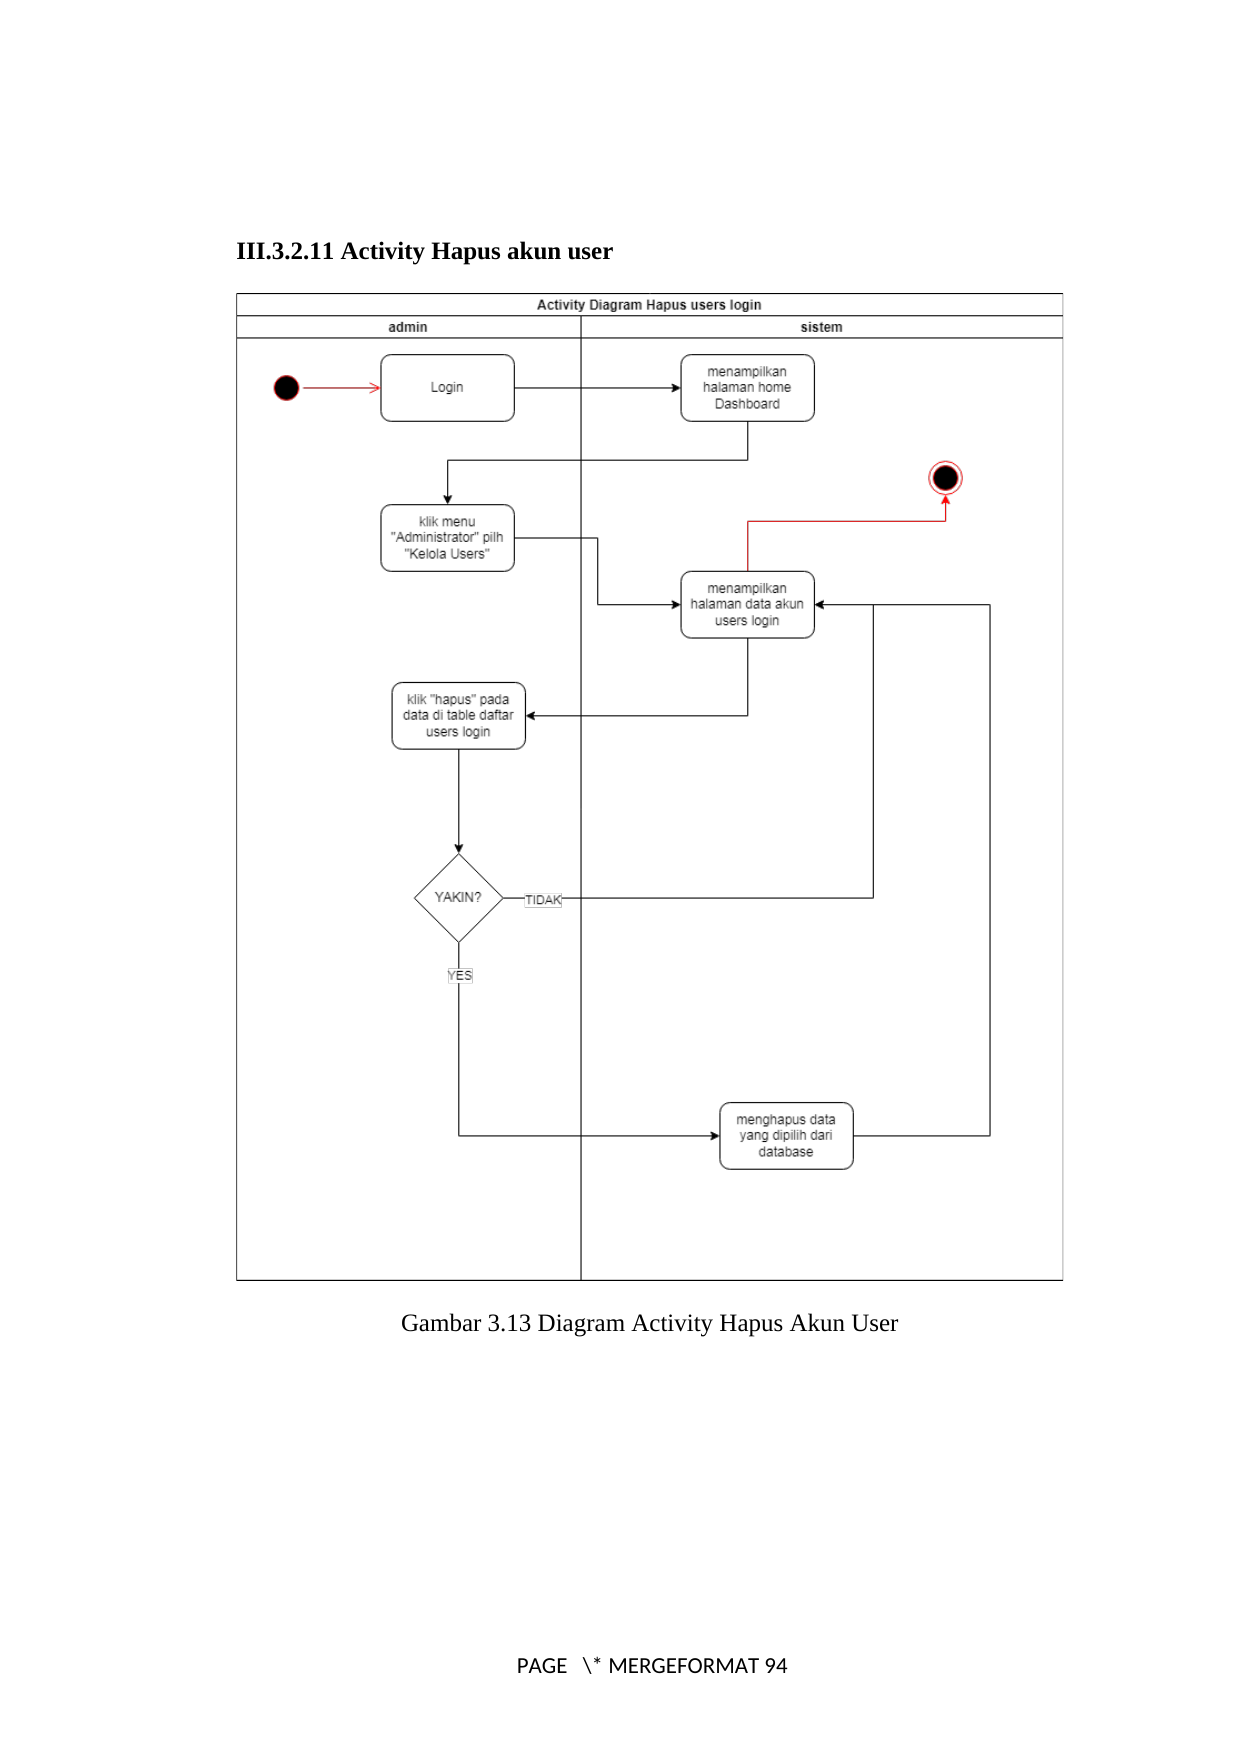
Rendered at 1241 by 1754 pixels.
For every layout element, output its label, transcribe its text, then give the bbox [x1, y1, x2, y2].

picture [236, 293, 1064, 1281]
subtitle Activity Hapus akun user [236, 236, 1063, 265]
text Gambar 3.13 Diagram Activity Hapus Akun User [236, 1308, 1063, 1337]
